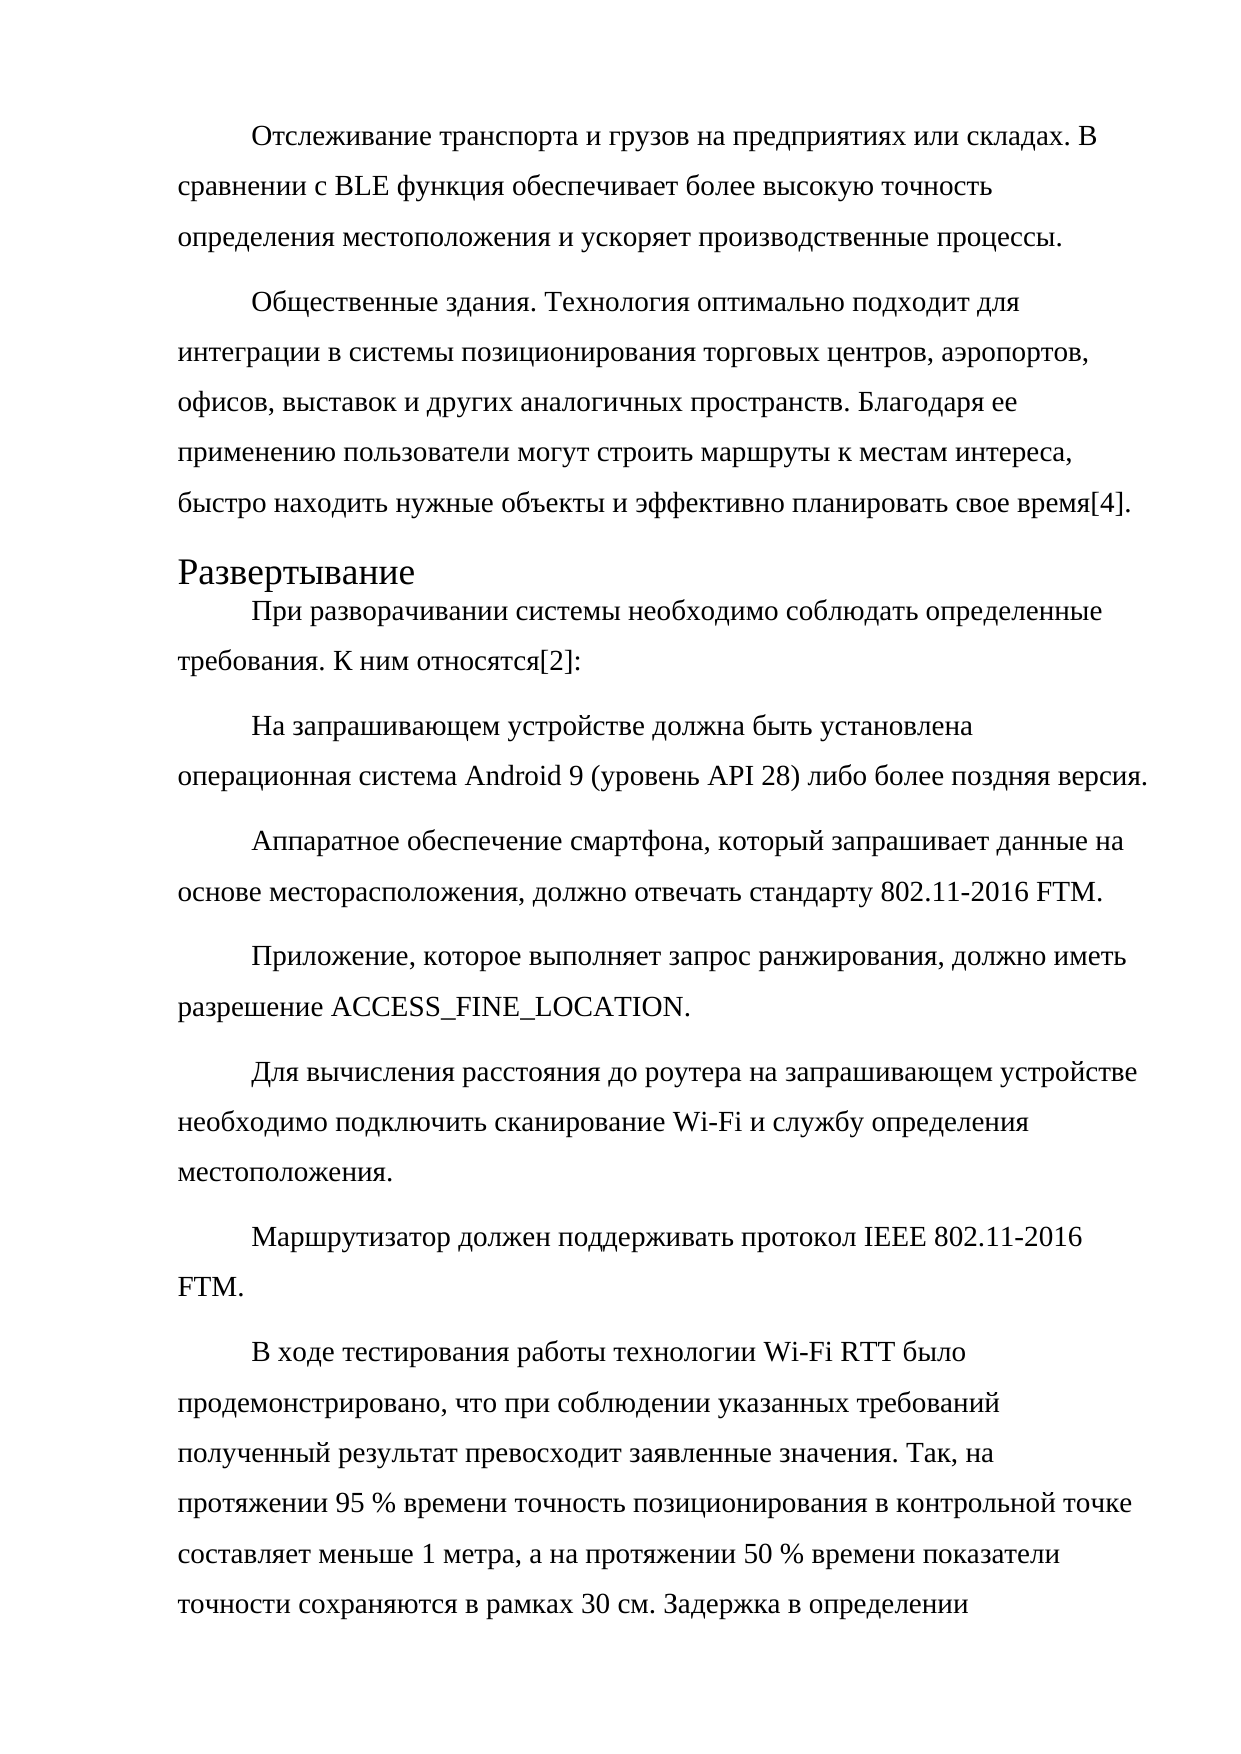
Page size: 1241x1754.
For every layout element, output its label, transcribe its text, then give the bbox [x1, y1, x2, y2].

text Аппаратное обеспечение смартфона, который запрашивает данные на основе месторасположения, должно отвечать стандарту 802.11-2016 FTM. [177, 823, 1152, 907]
text Отслеживание транспорта и грузов на предприятиях или складах. В сравнении с BLE функция обеспечивает более высокую точность определения местоположения и ускоряет производственные процессы. [177, 118, 1152, 252]
text При разворачивании системы необходимо соблюдать определенные требования. К ним относятся[2]: [177, 593, 1152, 677]
subtitle Развертывание [177, 550, 1152, 593]
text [177, 1334, 1152, 1619]
text Маршрутизатор должен поддерживать протокол IEEE 802.11-2016 FTM. [177, 1219, 1152, 1303]
text Для вычисления расстояния до роутера на запрашивающем устройстве необходимо подключить сканирование Wi-Fi и службу определения местоположения. [177, 1054, 1152, 1188]
text Общественные здания. Технология оптимально подходит для интеграции в системы позиционирования торговых центров, аэропортов, офисов, выставок и других аналогичных пространств. Благодаря ее применению пользователи могут строить маршруты к местам интереса, быстро находить нужные объекты и эффективно планировать свое время[4]. [177, 284, 1152, 518]
text Приложение, которое выполняет запрос ранжирования, должно иметь разрешение ACCESS_FINE_LOCATION. [177, 938, 1152, 1022]
text На запрашивающем устройстве должна быть установлена операционная система Android 9 (уровень API 28) либо более поздняя версия. [177, 708, 1152, 792]
